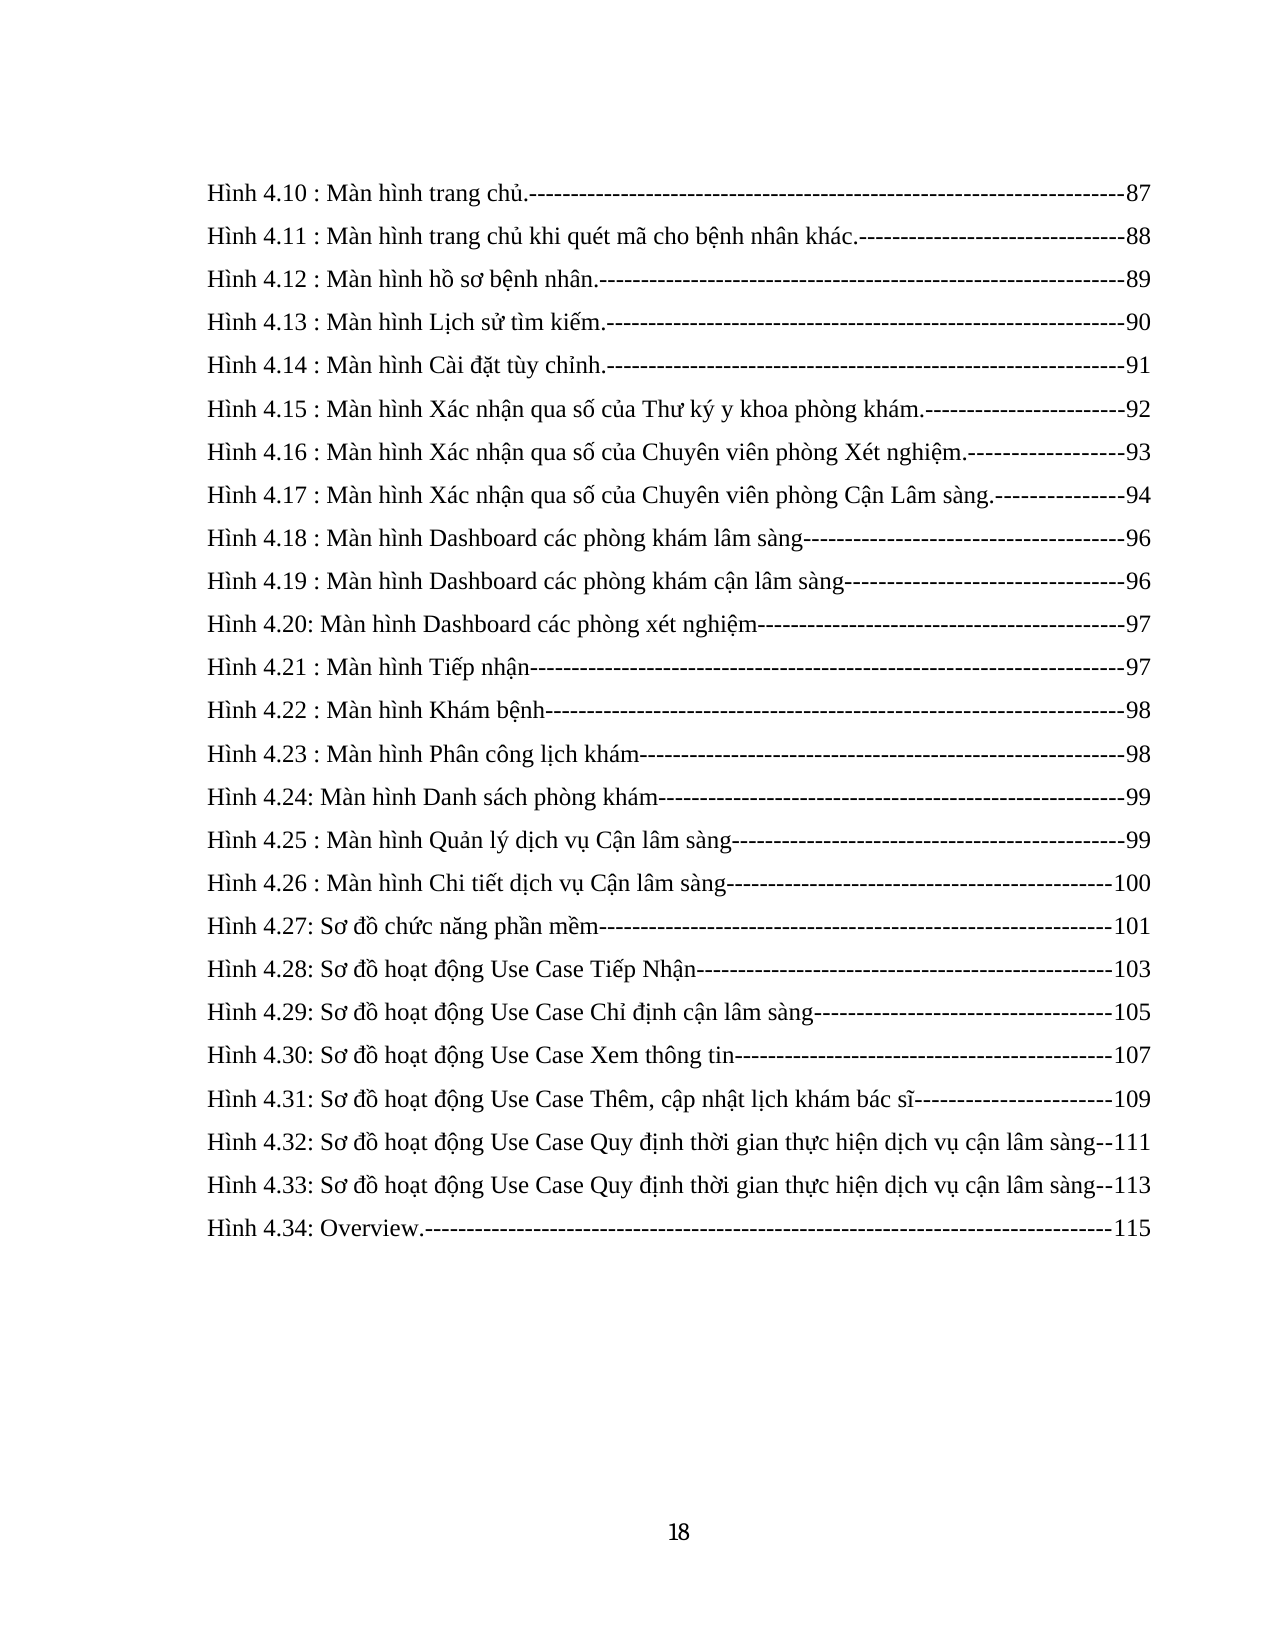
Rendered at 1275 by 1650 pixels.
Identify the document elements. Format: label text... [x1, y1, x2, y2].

text Hình 4.32: Sơ đồ hoạt động Use Case Quy định thời gian thực hiện dịch vụ cận lâm sàng 111 [207, 1127, 1152, 1156]
text Hình 4.25 : Màn hình Quản lý dịch vụ Cận lâm sàng 99 [207, 825, 1152, 854]
text Hình 4.19 : Màn hình Dashboard các phòng khám cận lâm sàng 96 [207, 566, 1152, 595]
text Hình 4.22 : Màn hình Khám bệnh 98 [207, 696, 1152, 724]
text Hình 4.17 : Màn hình Xác nhận qua số của Chuyên viên phòng Cận Lâm sàng. 94 [207, 480, 1152, 509]
text Hình 4.30: Sơ đồ hoạt động Use Case Xem thông tin 107 [207, 1041, 1152, 1069]
text Hình 4.26 : Màn hình Chi tiết dịch vụ Cận lâm sàng 100 [207, 868, 1152, 897]
text Hình 4.14 : Màn hình Cài đặt tùy chỉnh. 91 [207, 351, 1152, 379]
text Hình 4.33: Sơ đồ hoạt động Use Case Quy định thời gian thực hiện dịch vụ cận lâm sàng 113 [207, 1170, 1152, 1199]
text Hình 4.11 : Màn hình trang chủ khi quét mã cho bệnh nhân khác. 88 [207, 221, 1152, 250]
text Hình 4.16 : Màn hình Xác nhận qua số của Chuyên viên phòng Xét nghiệm. 93 [207, 437, 1152, 466]
text Hình 4.21 : Màn hình Tiếp nhận 97 [207, 652, 1152, 681]
text Hình 4.28: Sơ đồ hoạt động Use Case Tiếp Nhận 103 [207, 954, 1152, 983]
text Hình 4.23 : Màn hình Phân công lịch khám 98 [207, 739, 1152, 767]
text Hình 4.31: Sơ đồ hoạt động Use Case Thêm, cập nhật lịch khám bác sĩ 109 [207, 1084, 1152, 1112]
text Hình 4.34: Overview. 115 [207, 1213, 1152, 1242]
text Hình 4.29: Sơ đồ hoạt động Use Case Chỉ định cận lâm sàng 105 [207, 997, 1152, 1026]
text Hình 4.27: Sơ đồ chức năng phần mềm 101 [207, 911, 1152, 940]
text Hình 4.18 : Màn hình Dashboard các phòng khám lâm sàng 96 [207, 523, 1152, 552]
text Hình 4.24: Màn hình Danh sách phòng khám 99 [207, 782, 1152, 811]
text Hình 4.10 : Màn hình trang chủ. 87 [207, 178, 1152, 207]
text Hình 4.20: Màn hình Dashboard các phòng xét nghiệm 97 [207, 609, 1152, 638]
text Hình 4.13 : Màn hình Lịch sử tìm kiếm. 90 [207, 307, 1152, 336]
text Hình 4.12 : Màn hình hồ sơ bệnh nhân. 89 [207, 264, 1152, 293]
text Hình 4.15 : Màn hình Xác nhận qua số của Thư ký y khoa phòng khám. 92 [207, 394, 1152, 422]
